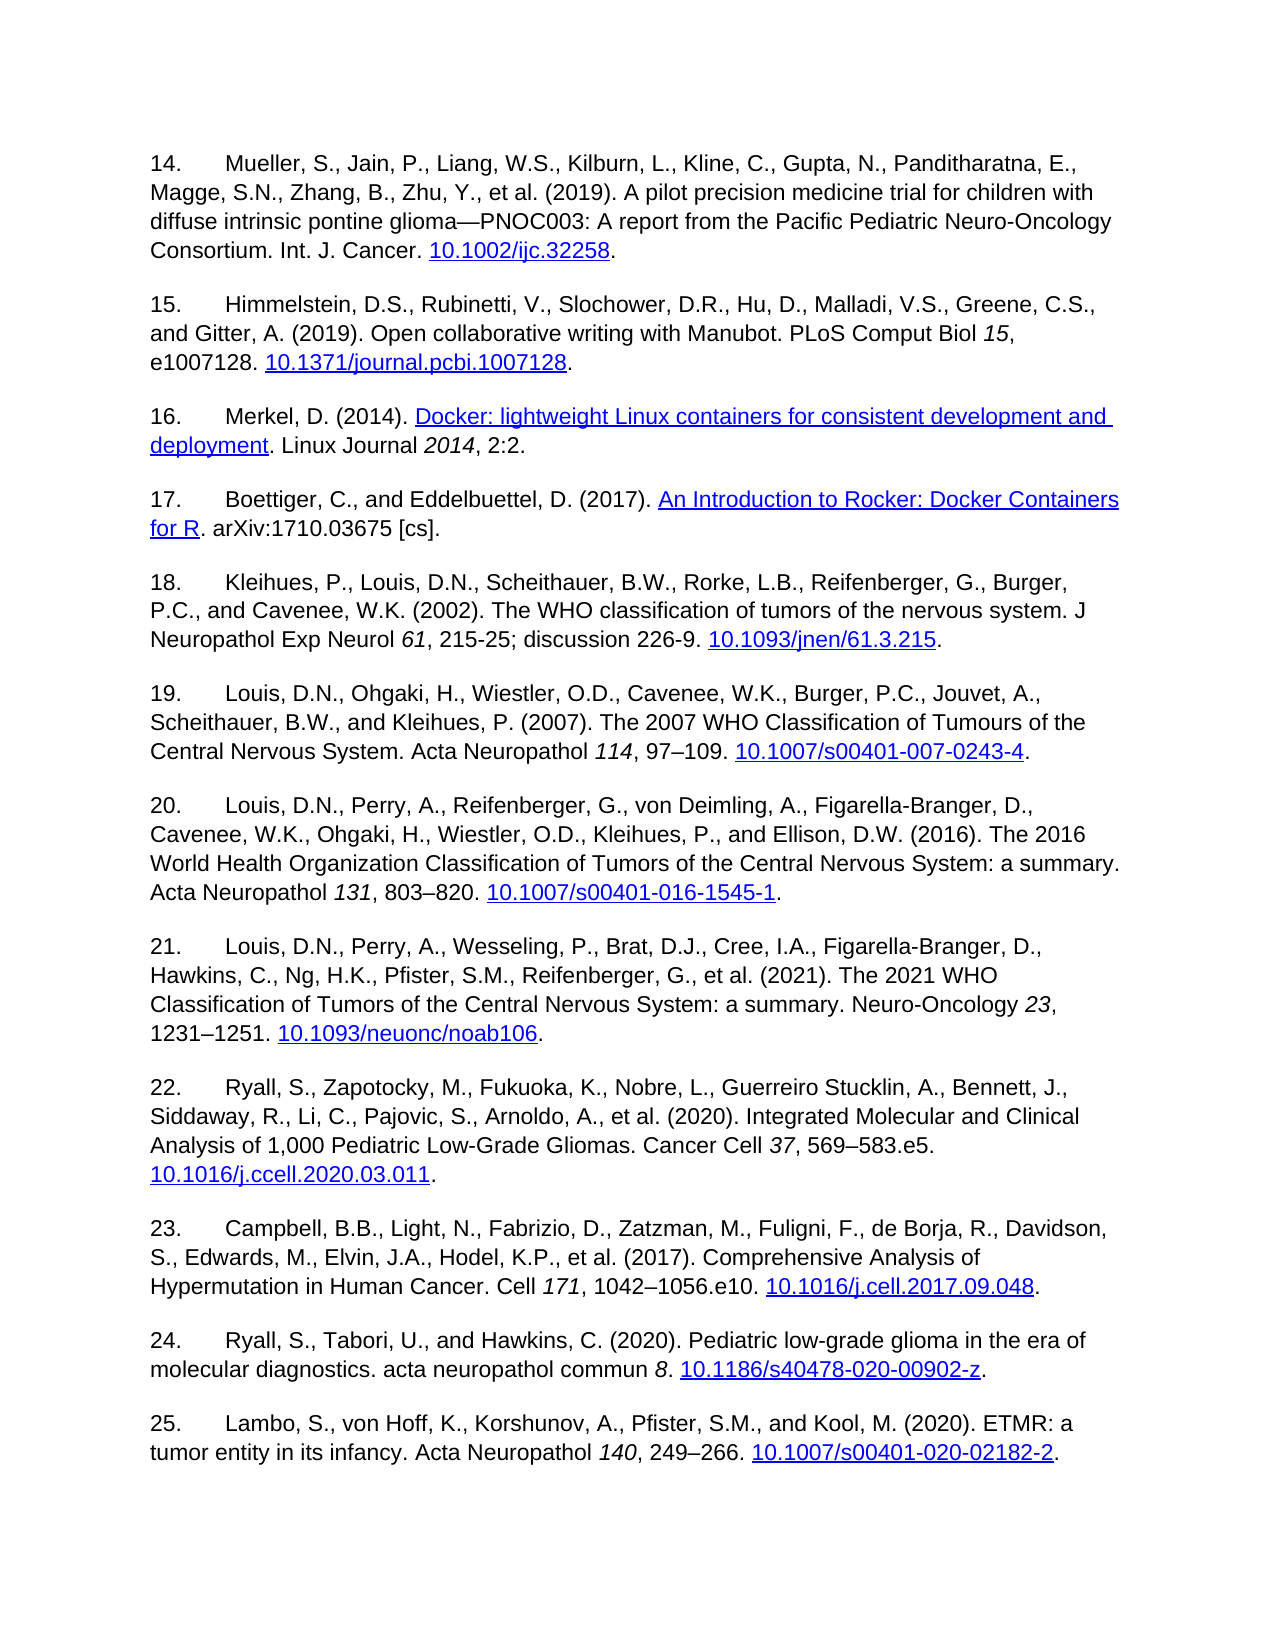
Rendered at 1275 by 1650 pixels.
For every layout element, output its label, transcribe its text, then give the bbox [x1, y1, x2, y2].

text 25. Lambo, S., von Hoff, K., Korshunov, A., Pfister, S.M., and Kool, M. (2020). ETMR: a tumor entity in its infancy. Acta Neuropathol 140, 249–266. 10.1007/s00401-020-02182-2. [150, 1409, 1125, 1465]
text 16. Merkel, D. (2014). Docker: lightweight Linux containers for consistent development and deployment. Linux Journal 2014, 2:2. [150, 403, 1125, 458]
text 21. Louis, D.N., Perry, A., Wesseling, P., Brat, D.J., Cree, I.A., Figarella-Branger, D., Hawkins, C., Ng, H.K., Pfister, S.M., Reifenberger, G., et al. (2021). The 2021 WHO Classification of Tumors of the Central Nervous System: a summary. Neuro-Oncology 23, 1231–1251. 10.1093/neuonc/noab106. [150, 933, 1125, 1046]
text 24. Ryall, S., Tabori, U., and Hawkins, C. (2020). Pediatric low-grade glioma in the era of molecular diagnostics. acta neuropathol commun 8. 10.1186/s40478-020-00902-z. [150, 1327, 1125, 1382]
text 17. Boettiger, C., and Eddelbuettel, D. (2017). An Introduction to Rocker: Docker Containers for R. arXiv:1710.03675 [cs]. [150, 486, 1125, 541]
text 14. Mueller, S., Jain, P., Liang, W.S., Kilburn, L., Kline, C., Gupta, N., Panditharatna, E., Magge, S.N., Zhang, B., Zhu, Y., et al. (2019). A pilot precision medicine trial for children with diffuse intrinsic pontine glioma—PNOC003: A report from the Pacific Pediatric Neuro‐Oncology Consortium. Int. J. Cancer. 10.1002/ijc.32258. [150, 150, 1125, 263]
text 22. Ryall, S., Zapotocky, M., Fukuoka, K., Nobre, L., Guerreiro Stucklin, A., Bennett, J., Siddaway, R., Li, C., Pajovic, S., Arnoldo, A., et al. (2020). Integrated Molecular and Clinical Analysis of 1,000 Pediatric Low-Grade Gliomas. Cancer Cell 37, 569–583.e5. 10.1016/j.ccell.2020.03.011. [150, 1074, 1125, 1187]
text 23. Campbell, B.B., Light, N., Fabrizio, D., Zatzman, M., Fuligni, F., de Borja, R., Davidson, S., Edwards, M., Elvin, J.A., Hodel, K.P., et al. (2017). Comprehensive Analysis of Hypermutation in Human Cancer. Cell 171, 1042–1056.e10. 10.1016/j.cell.2017.09.048. [150, 1215, 1125, 1299]
text 20. Louis, D.N., Perry, A., Reifenberger, G., von Deimling, A., Figarella-Branger, D., Cavenee, W.K., Ohgaki, H., Wiestler, O.D., Kleihues, P., and Ellison, D.W. (2016). The 2016 World Health Organization Classification of Tumors of the Central Nervous System: a summary. Acta Neuropathol 131, 803–820. 10.1007/s00401-016-1545-1. [150, 792, 1125, 906]
text 15. Himmelstein, D.S., Rubinetti, V., Slochower, D.R., Hu, D., Malladi, V.S., Greene, C.S., and Gitter, A. (2019). Open collaborative writing with Manubot. PLoS Comput Biol 15, e1007128. 10.1371/journal.pcbi.1007128. [150, 291, 1125, 375]
text 19. Louis, D.N., Ohgaki, H., Wiestler, O.D., Cavenee, W.K., Burger, P.C., Jouvet, A., Scheithauer, B.W., and Kleihues, P. (2007). The 2007 WHO Classification of Tumours of the Central Nervous System. Acta Neuropathol 114, 97–109. 10.1007/s00401-007-0243-4. [150, 680, 1125, 765]
text 18. Kleihues, P., Louis, D.N., Scheithauer, B.W., Rorke, L.B., Reifenberger, G., Burger, P.C., and Cavenee, W.K. (2002). The WHO classification of tumors of the nervous system. J Neuropathol Exp Neurol 61, 215-25; discussion 226-9. 10.1093/jnen/61.3.215. [150, 568, 1125, 653]
